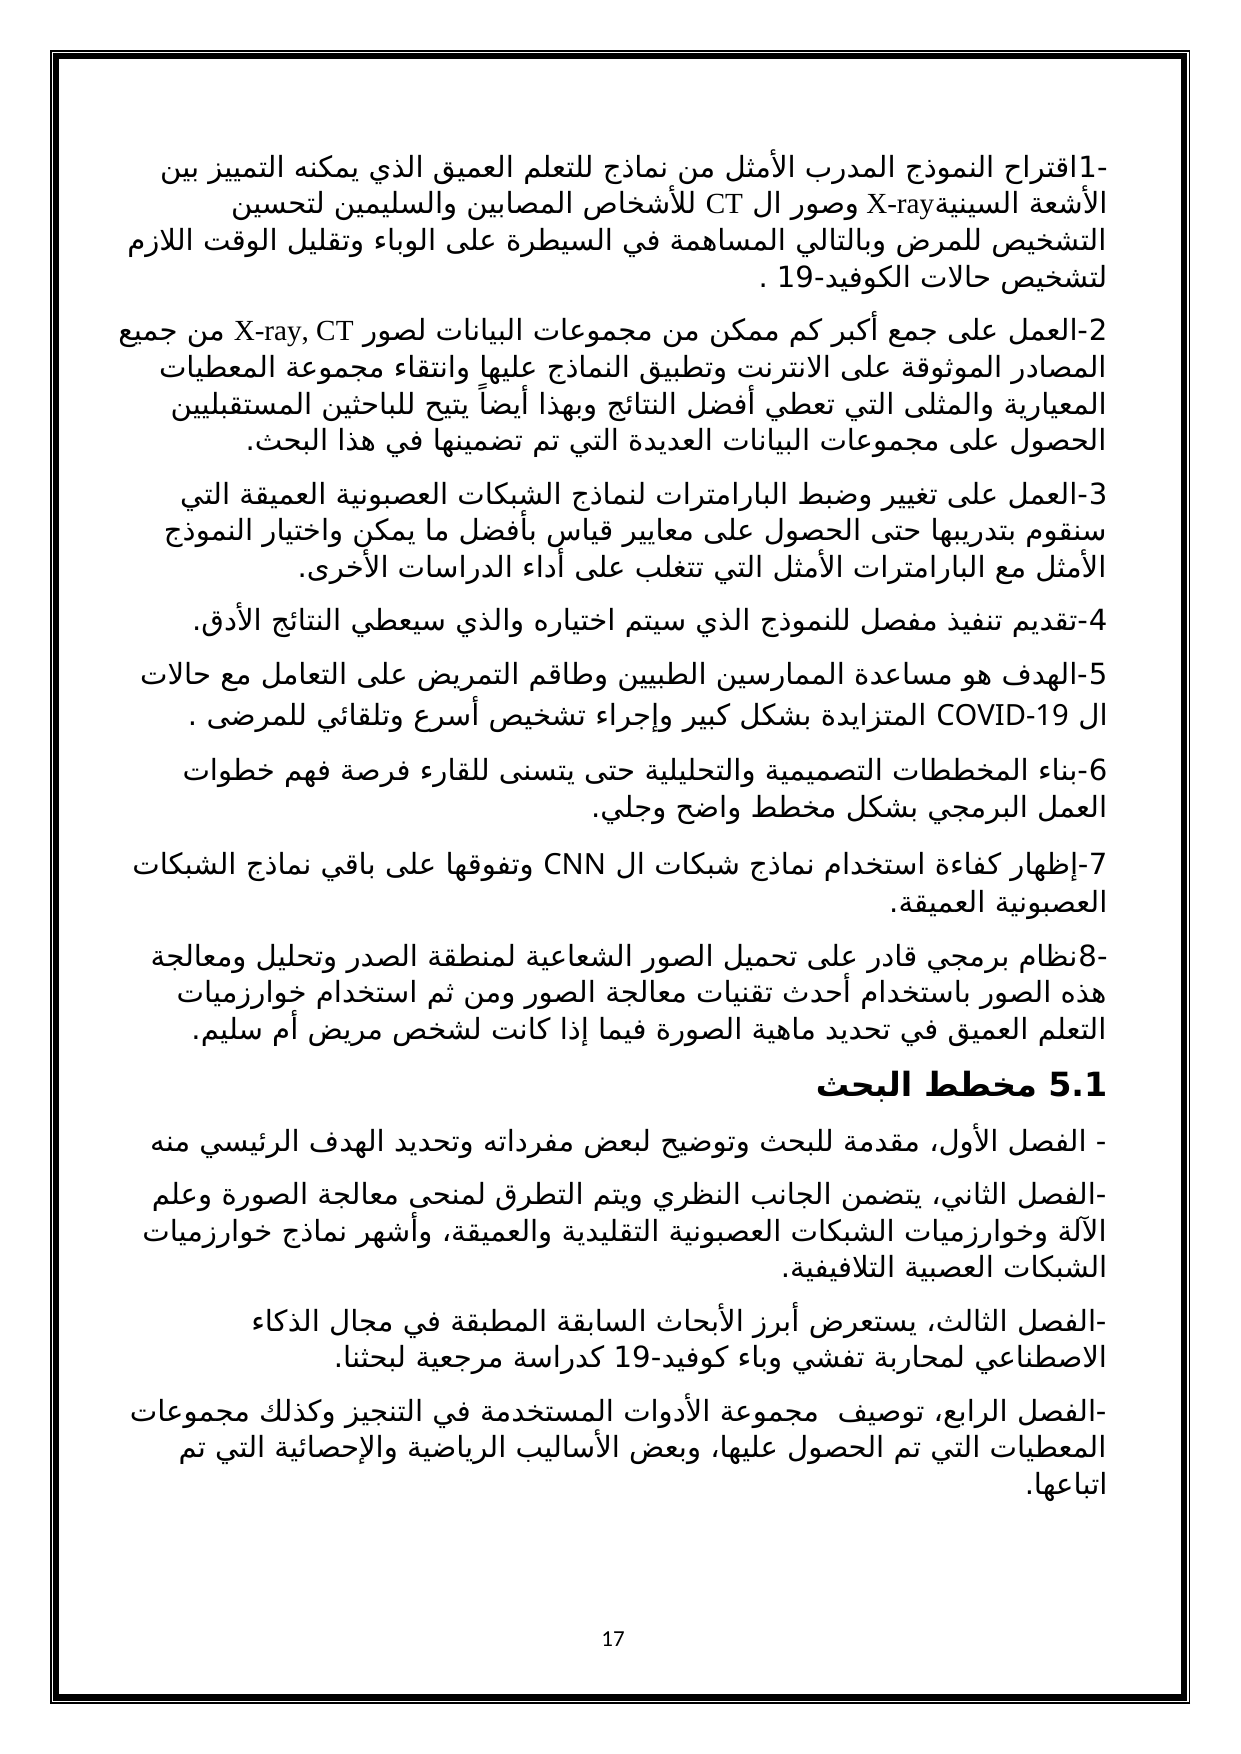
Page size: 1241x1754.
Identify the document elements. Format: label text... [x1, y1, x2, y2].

text -الفصل الرابع، توصيف مجموعة الأدوات المستخدمة في التنجيز وكذلك مجموعات المعطيات التي تم الحصول عليها، وبعض الأساليب الرياضية والإحصائية التي تم اتباعها. [118, 1394, 1107, 1501]
text 2-العمل على جمع أكبر كم ممكن من مجموعات البيانات لصور X-ray, CT من جميع المصادر الموثوقة على الانترنت وتطبيق النماذج عليها وانتقاء مجموعة المعطيات المعيارية والمثلى التي تعطي أفضل النتائج وبهذا أيضاً يتيح للباحثين المستقبليين الحصول على مجموعات البيانات العديدة التي تم تضمينها في هذا البحث. [118, 313, 1107, 458]
text -الفصل الثاني، يتضمن الجانب النظري ويتم التطرق لمنحى معالجة الصورة وعلم الآلة وخوارزميات الشبكات العصبونية التقليدية والعميقة، وأشهر نماذج خوارزميات الشبكات العصبية التلافيفية. [118, 1177, 1107, 1285]
text 5-الهدف هو مساعدة الممارسين الطبيين وطاقم التمريض على التعامل مع حالات ال COVID-19 المتزايدة بشكل كبير وإجراء تشخيص أسرع وتلقائي للمرضى . [118, 657, 1107, 733]
text -الفصل الثالث، يستعرض أبرز الأبحاث السابقة المطبقة في مجال الذكاء الاصطناعي لمحاربة تفشي وباء كوفيد-19 كدراسة مرجعية لبحثنا. [118, 1304, 1107, 1375]
text 4-تقديم تنفيذ مفصل للنموذج الذي سيتم اختياره والذي سيعطي النتائج الأدق. [118, 604, 1107, 638]
text - الفصل الأول، مقدمة للبحث وتوضيح لبعض مفرداته وتحديد الهدف الرئيسي منه [118, 1124, 1107, 1158]
text -8نظام برمجي قادر على تحميل الصور الشعاعية لمنطقة الصدر وتحليل ومعالجة هذه الصور باستخدام أحدث تقنيات معالجة الصور ومن ثم استخدام خوارزميات التعلم العميق في تحديد ماهية الصورة فيما إذا كانت لشخص مريض أم سليم. [118, 939, 1107, 1046]
text -1اقتراح النموذج المدرب الأمثل من نماذج للتعلم العميق الذي يمكنه التمييز بين الأشعة السينيةX-ray وصور ال CT للأشخاص المصابين والسليمين لتحسين التشخيص للمرض وبالتالي المساهمة في السيطرة على الوباء وتقليل الوقت اللازم لتشخيص حالات الكوفيد-19 . [118, 150, 1107, 294]
text 6-بناء المخططات التصميمية والتحليلية حتى يتسنى للقارء فرصة فهم خطوات العمل البرمجي بشكل مخطط واضح وجلي. [118, 753, 1107, 824]
text 3-العمل على تغيير وضبط البارامترات لنماذج الشبكات العصبونية العميقة التي سنقوم بتدريبها حتى الحصول على معايير قياس بأفضل ما يمكن واختيار النموذج الأمثل مع البارامترات الأمثل التي تتغلب على أداء الدراسات الأخرى. [118, 477, 1107, 584]
text 7-إظهار كفاءة استخدام نماذج شبكات ال CNN وتفوقها على باقي نماذج الشبكات العصبونية العميقة. [118, 843, 1107, 919]
text 5.1 مخطط البحث [118, 1066, 1107, 1104]
